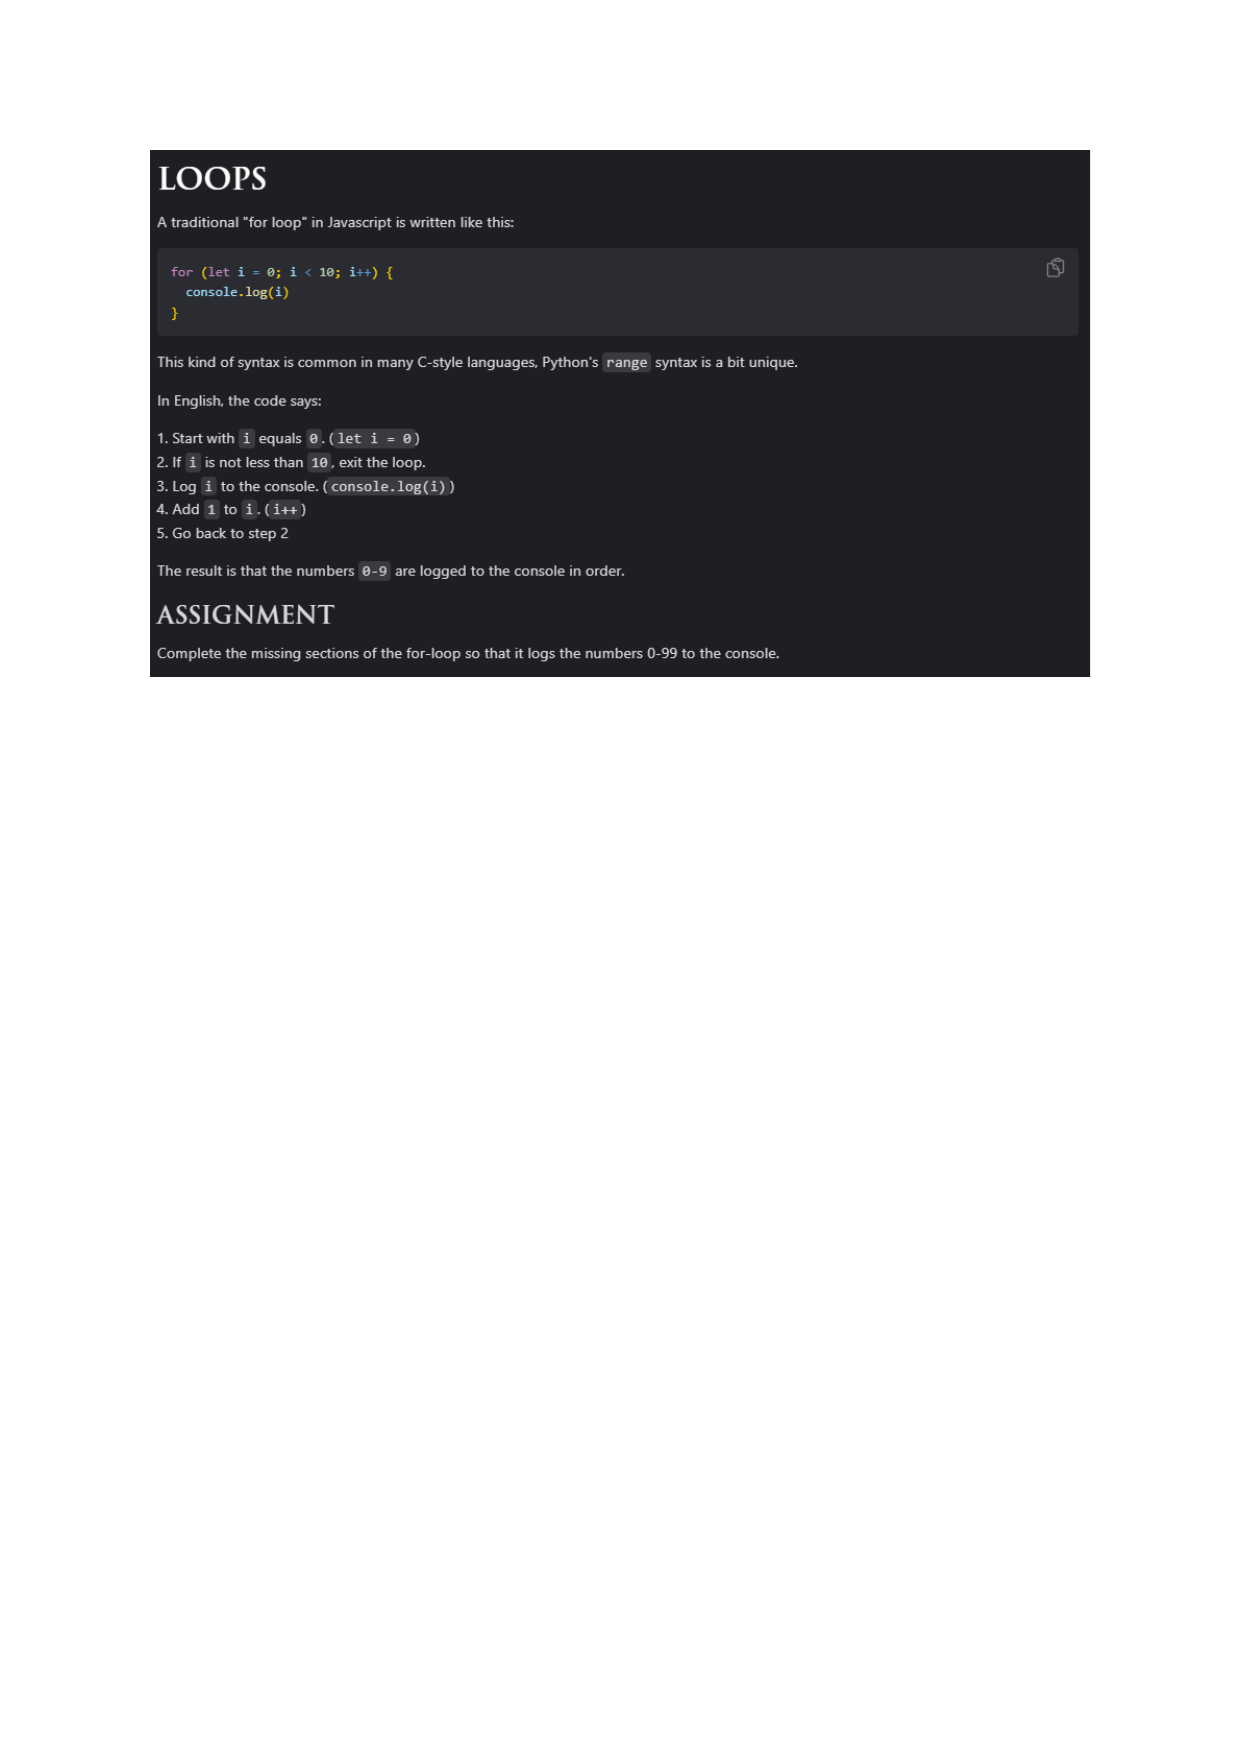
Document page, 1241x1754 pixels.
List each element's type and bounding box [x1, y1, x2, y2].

picture [150, 150, 1091, 677]
